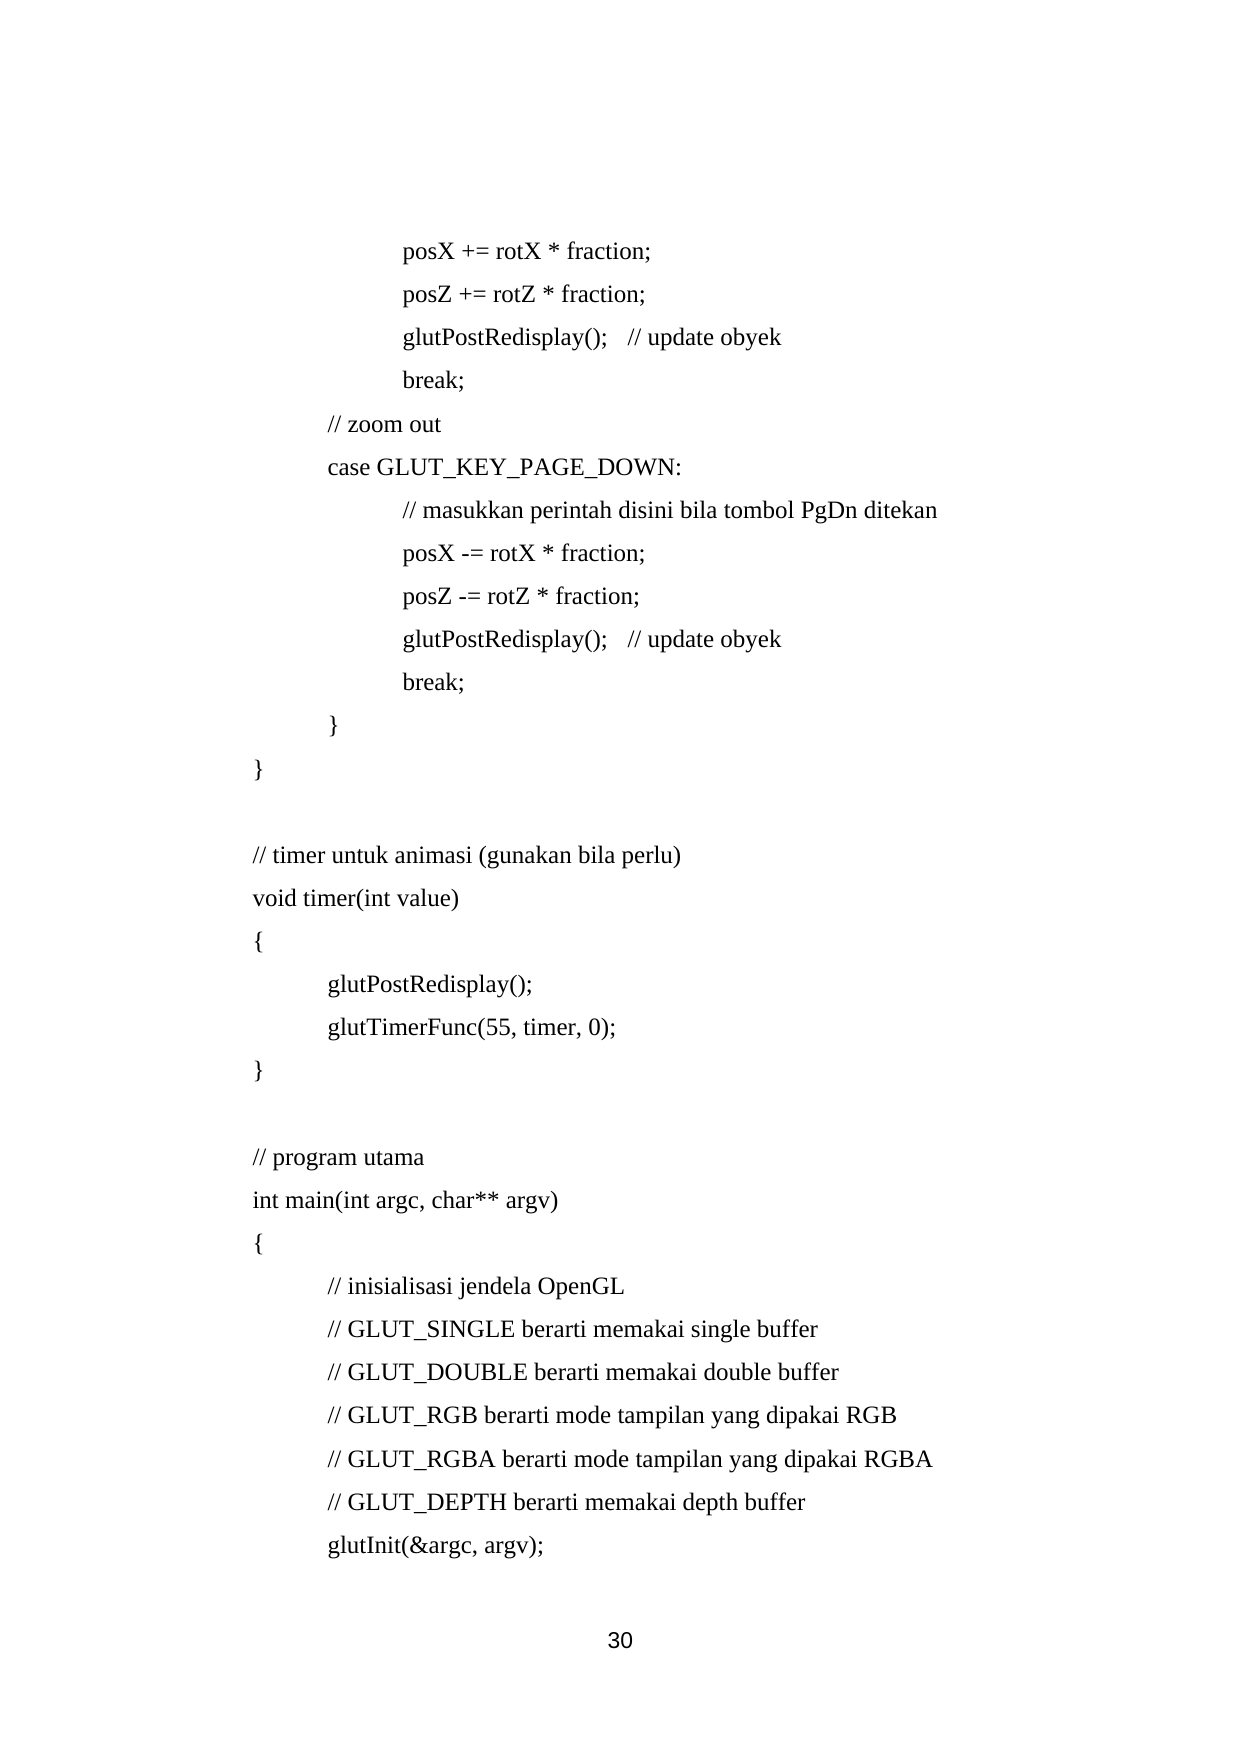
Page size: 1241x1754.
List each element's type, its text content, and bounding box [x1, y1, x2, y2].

list break; [252, 667, 1063, 696]
list // zoom out [252, 409, 1063, 437]
list { [252, 926, 1063, 955]
list break; [252, 366, 1063, 394]
list glutPostRedisplay(); // update obyek [252, 624, 1063, 653]
list glutInit(&argc, argv); [252, 1530, 1063, 1559]
list { [252, 1228, 1063, 1257]
list // GLUT_DEPTH berarti memakai depth buffer [252, 1487, 1063, 1516]
list } [252, 711, 1063, 739]
list posZ += rotZ * fraction; [252, 279, 1063, 308]
list // program utama [252, 1142, 1063, 1171]
list // timer untuk animasi (gunakan bila perlu) [252, 840, 1063, 869]
list void timer(int value) [252, 883, 1063, 912]
list posZ -= rotZ * fraction; [252, 581, 1063, 610]
list glutTimerFunc(55, timer, 0); [252, 1012, 1063, 1041]
list // GLUT_SINGLE berarti memakai single buffer [252, 1314, 1063, 1343]
list // GLUT_RGB berarti mode tampilan yang dipakai RGB [252, 1401, 1063, 1429]
list posX -= rotX * fraction; [252, 538, 1063, 567]
list // GLUT_DOUBLE berarti memakai double buffer [252, 1357, 1063, 1386]
list glutPostRedisplay(); [252, 969, 1063, 998]
list case GLUT_KEY_PAGE_DOWN: [252, 452, 1063, 481]
list } [252, 754, 1063, 782]
list // inisialisasi jendela OpenGL [252, 1271, 1063, 1300]
list } [252, 1056, 1063, 1084]
list posX += rotX * fraction; [252, 236, 1063, 265]
list glutPostRedisplay(); // update obyek [252, 322, 1063, 351]
list // GLUT_RGBA berarti mode tampilan yang dipakai RGBA [252, 1444, 1063, 1472]
list // masukkan perintah disini bila tombol PgDn ditekan [252, 495, 1063, 524]
list int main(int argc, char** argv) [252, 1185, 1063, 1214]
